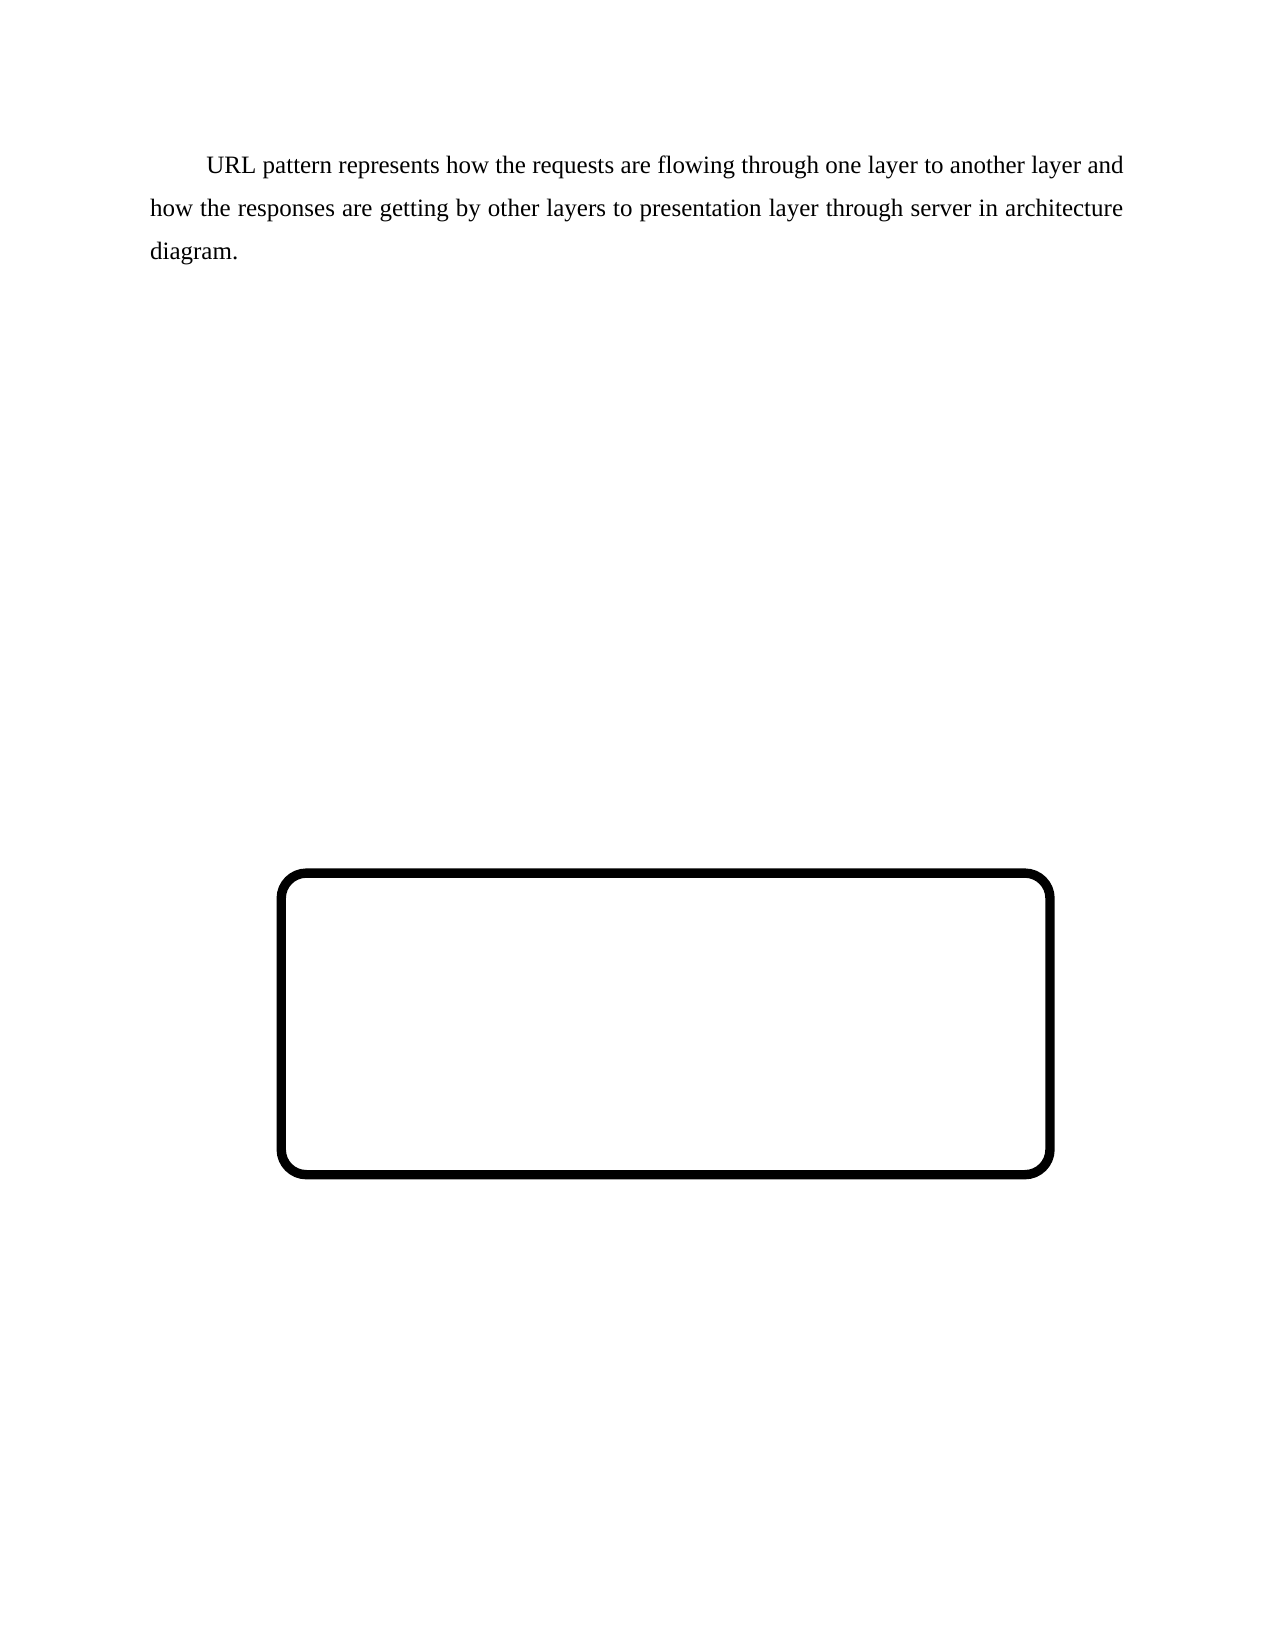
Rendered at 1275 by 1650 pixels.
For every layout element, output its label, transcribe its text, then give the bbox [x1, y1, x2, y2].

text URL pattern represents how the requests are flowing through one layer to another layer and how the responses are getting by other layers to presentation layer through server in architecture diagram. [150, 150, 1125, 265]
